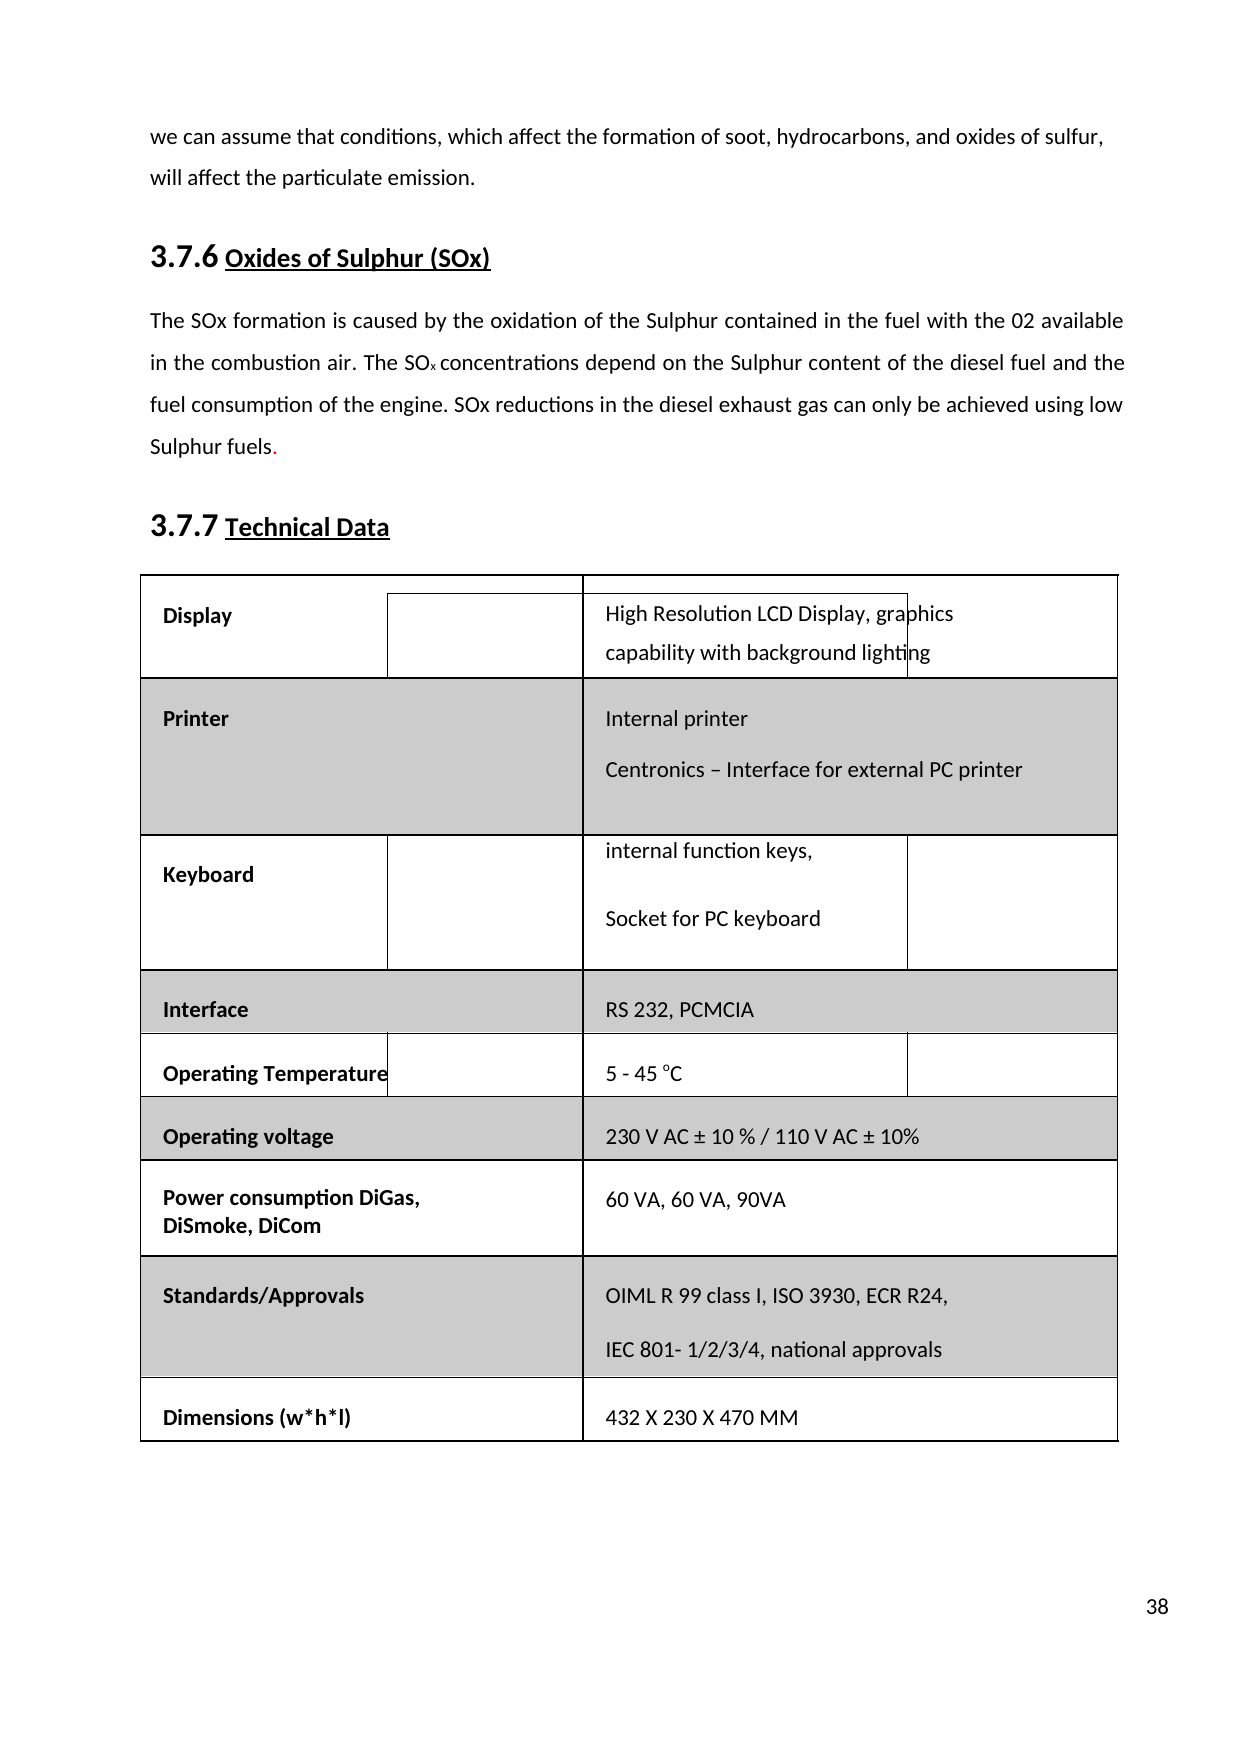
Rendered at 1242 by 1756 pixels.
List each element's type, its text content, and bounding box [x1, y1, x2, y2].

table_cell Operating Temperature [141, 1034, 582, 1096]
table_cell Power consumption DiGas, DiSmoke, DiCom [141, 1161, 582, 1255]
table_cell Internal printer Centronics – Interface for external PC printer [584, 679, 1117, 834]
table_cell Keyboard [141, 836, 582, 969]
table_cell 60 VA, 60 VA, 90VA [584, 1161, 1117, 1255]
table_header High Resolution LCD Display, graphics capability with background lighting [584, 576, 1117, 677]
subtitle Oxides of Sulphur (SOx) [150, 235, 1169, 276]
table_cell internal function keys, Socket for PC keyboard [584, 836, 1117, 969]
table_cell Standards/Approvals [141, 1257, 582, 1376]
table_cell Dimensions (w*h*l) [141, 1378, 582, 1440]
table_cell RS 232, PCMCIA [584, 971, 1117, 1032]
table_cell 432 X 230 X 470 MM [584, 1378, 1117, 1440]
text The SOx formation is caused by the oxidation of the Sulphur contained in the fuel with the 02 available in the combustion air. The SOx concentrations depend on the Sulphur content of the diesel fuel and the fuel consumption of the engine. SOx reductions in the diesel exhaust gas can only be achieved using low Sulphur fuels. [150, 306, 1126, 460]
subtitle Technical Data [150, 504, 1169, 544]
table_cell 230 V AC ± 10 % / 110 V AC ± 10% [584, 1097, 1117, 1159]
table_cell OIML R 99 class I, ISO 3930, ECR R24, IEC 801- 1/2/3/4, national approvals [584, 1257, 1117, 1376]
table_cell Operating voltage [141, 1097, 582, 1159]
table_cell Interface [141, 971, 582, 1032]
table_header Display [141, 576, 582, 677]
table_cell Printer [141, 679, 582, 834]
table_cell 5 - 45 oC [584, 1034, 1117, 1096]
text we can assume that conditions, which affect the formation of soot, hydrocarbons, and oxides of sulfur, will affect the particulate emission. [150, 122, 1126, 192]
